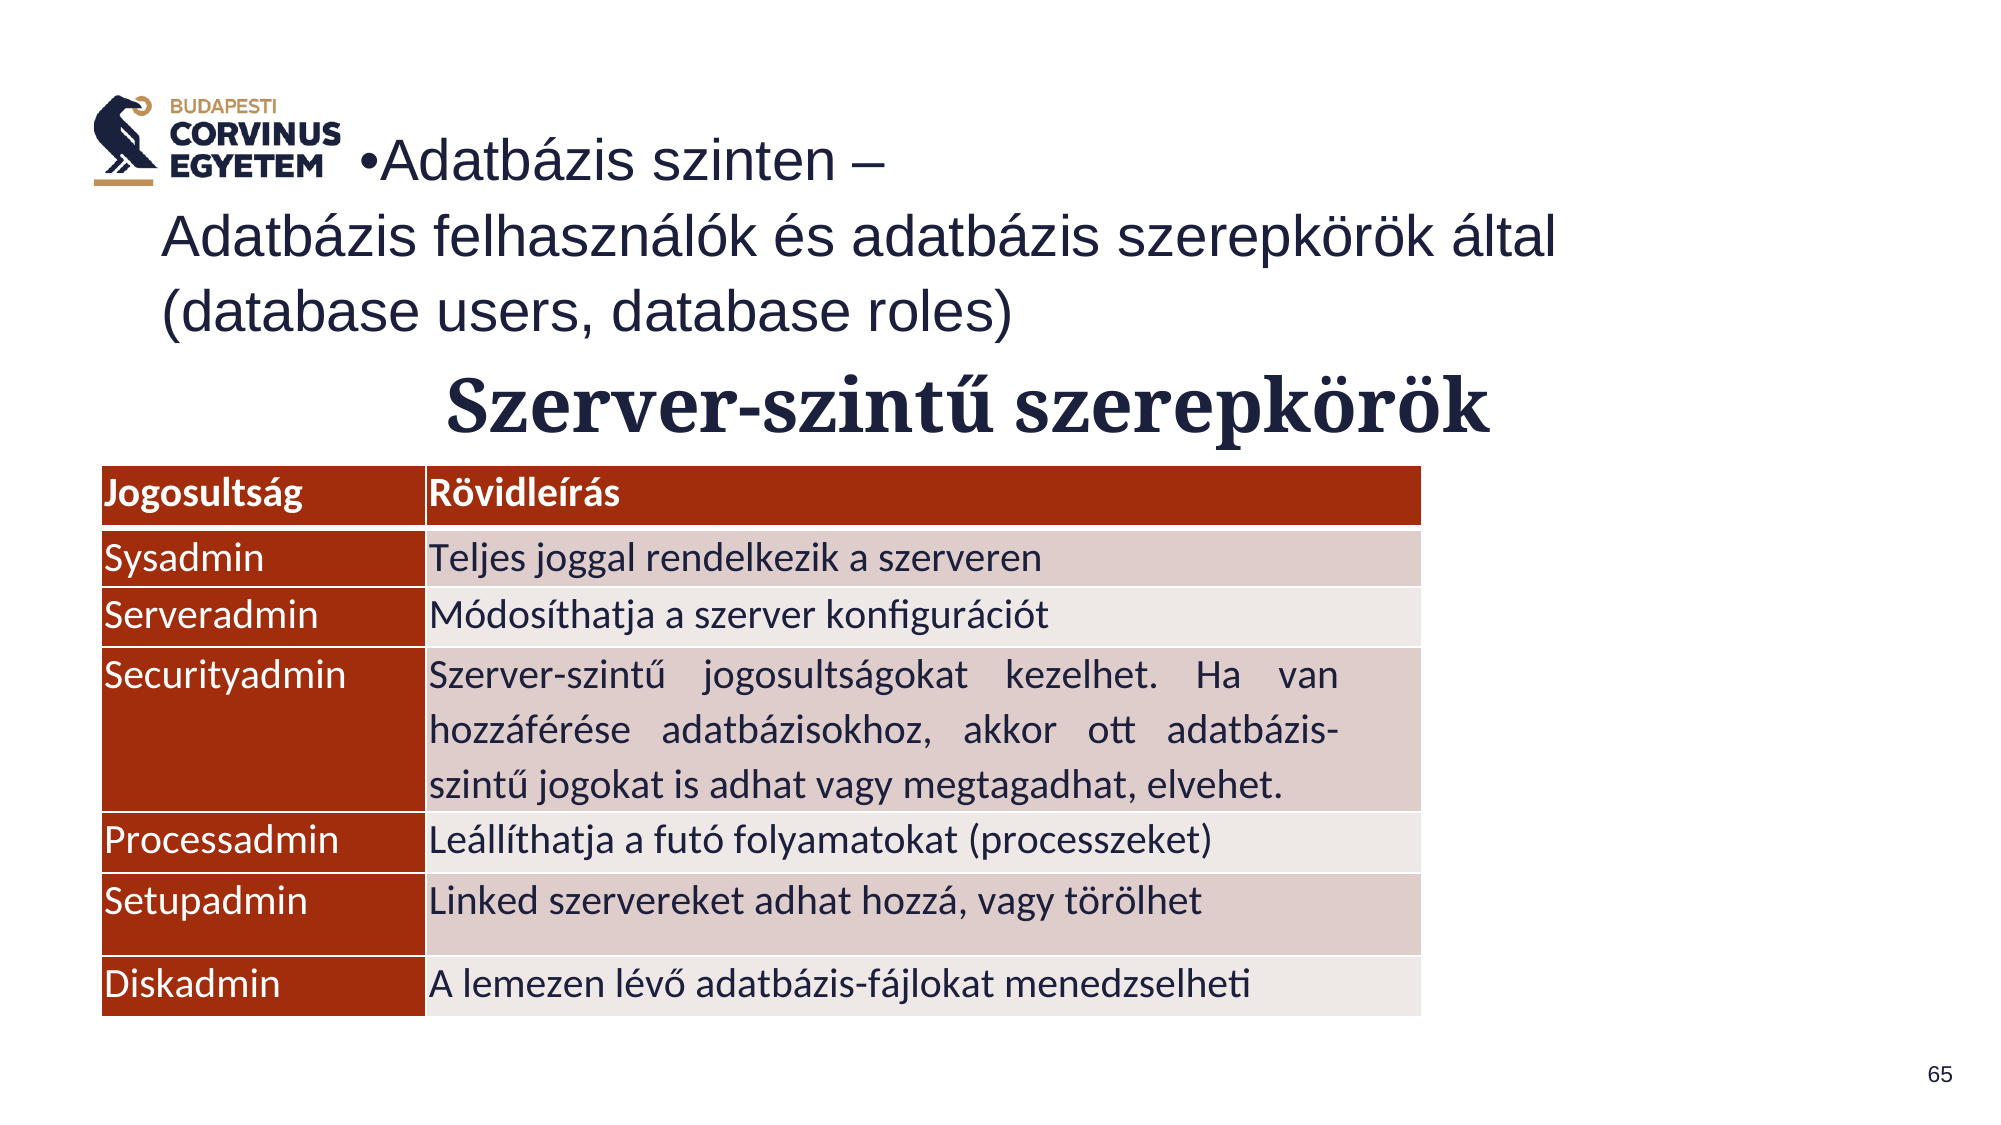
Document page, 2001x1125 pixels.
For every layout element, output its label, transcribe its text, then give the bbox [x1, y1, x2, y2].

table_cell Szerver-szintű jogosultságokat kezelhet. Ha van hozzáférése adatbázisokhoz, akkor ott adatbázis-szintű jogokat is adhat vagy megtagadhat, elvehet. [427, 648, 1421, 811]
table_cell Módosíthatja a szerver konfigurációt [427, 588, 1421, 646]
table_cell Processadmin [102, 813, 425, 872]
text (database users, database roles) [161, 277, 1773, 344]
text • Adatbázis szinten – [77, 126, 1946, 193]
table_header Jogosultság [102, 466, 425, 525]
table_header Rövidleírás [427, 466, 1421, 525]
table_cell Sysadmin [102, 531, 425, 586]
text Adatbázis felhasználók és adatbázis szerepkörök által [161, 201, 1773, 268]
subtitle Szerver-szintű szerepkörök [446, 352, 1946, 454]
table_cell Securityadmin [102, 648, 425, 811]
table_cell Setupadmin [102, 874, 425, 955]
table_cell Leállíthatja a futó folyamatokat (processzeket) [427, 813, 1421, 872]
table_cell Diskadmin [102, 957, 425, 1016]
table_cell A lemezen lévő adatbázis-fájlokat menedzselheti [427, 957, 1421, 1016]
picture [93, 95, 341, 126]
table_cell Linked szervereket adhat hozzá, vagy törölhet [427, 874, 1421, 955]
table_cell Serveradmin [102, 588, 425, 646]
table_cell Teljes joggal rendelkezik a szerveren [427, 531, 1421, 586]
